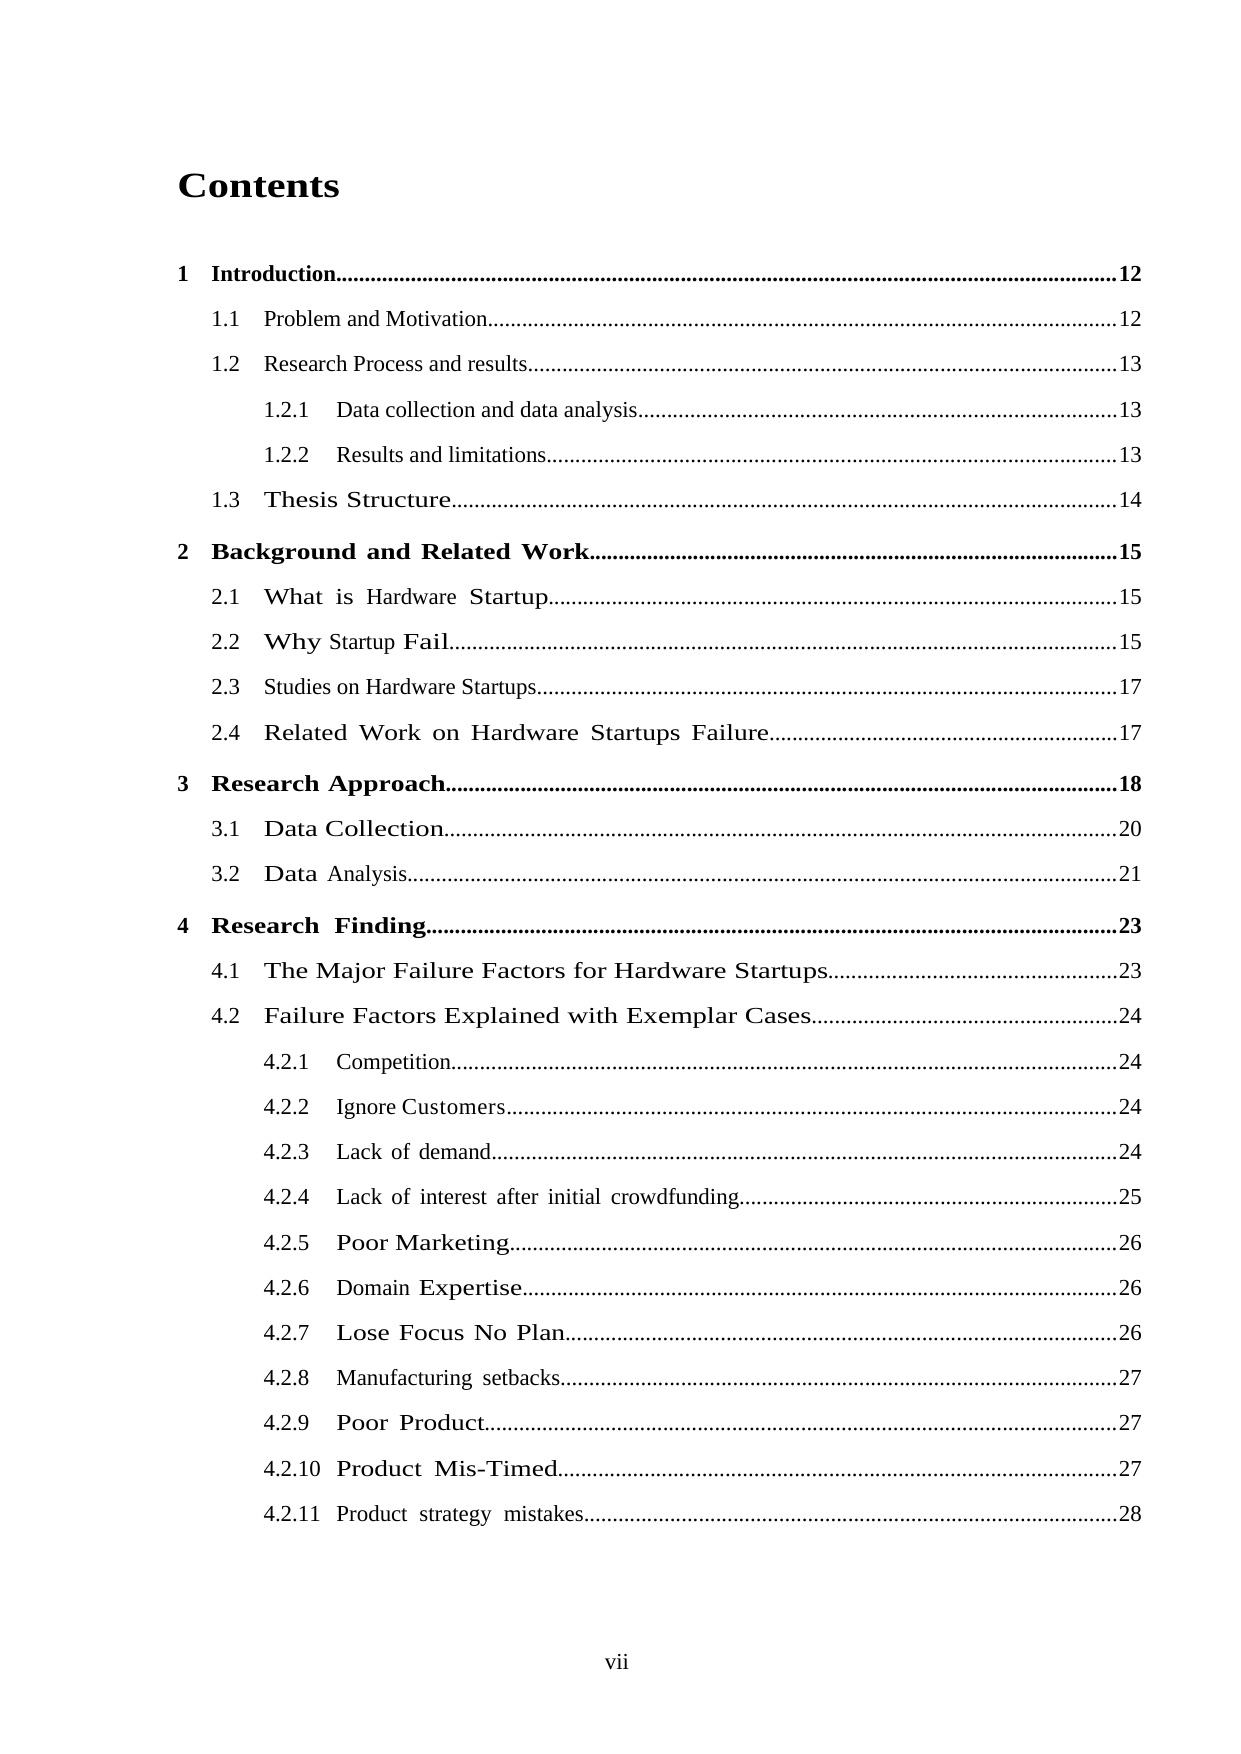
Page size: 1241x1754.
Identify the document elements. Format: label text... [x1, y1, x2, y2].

text Contents [177, 164, 1142, 205]
